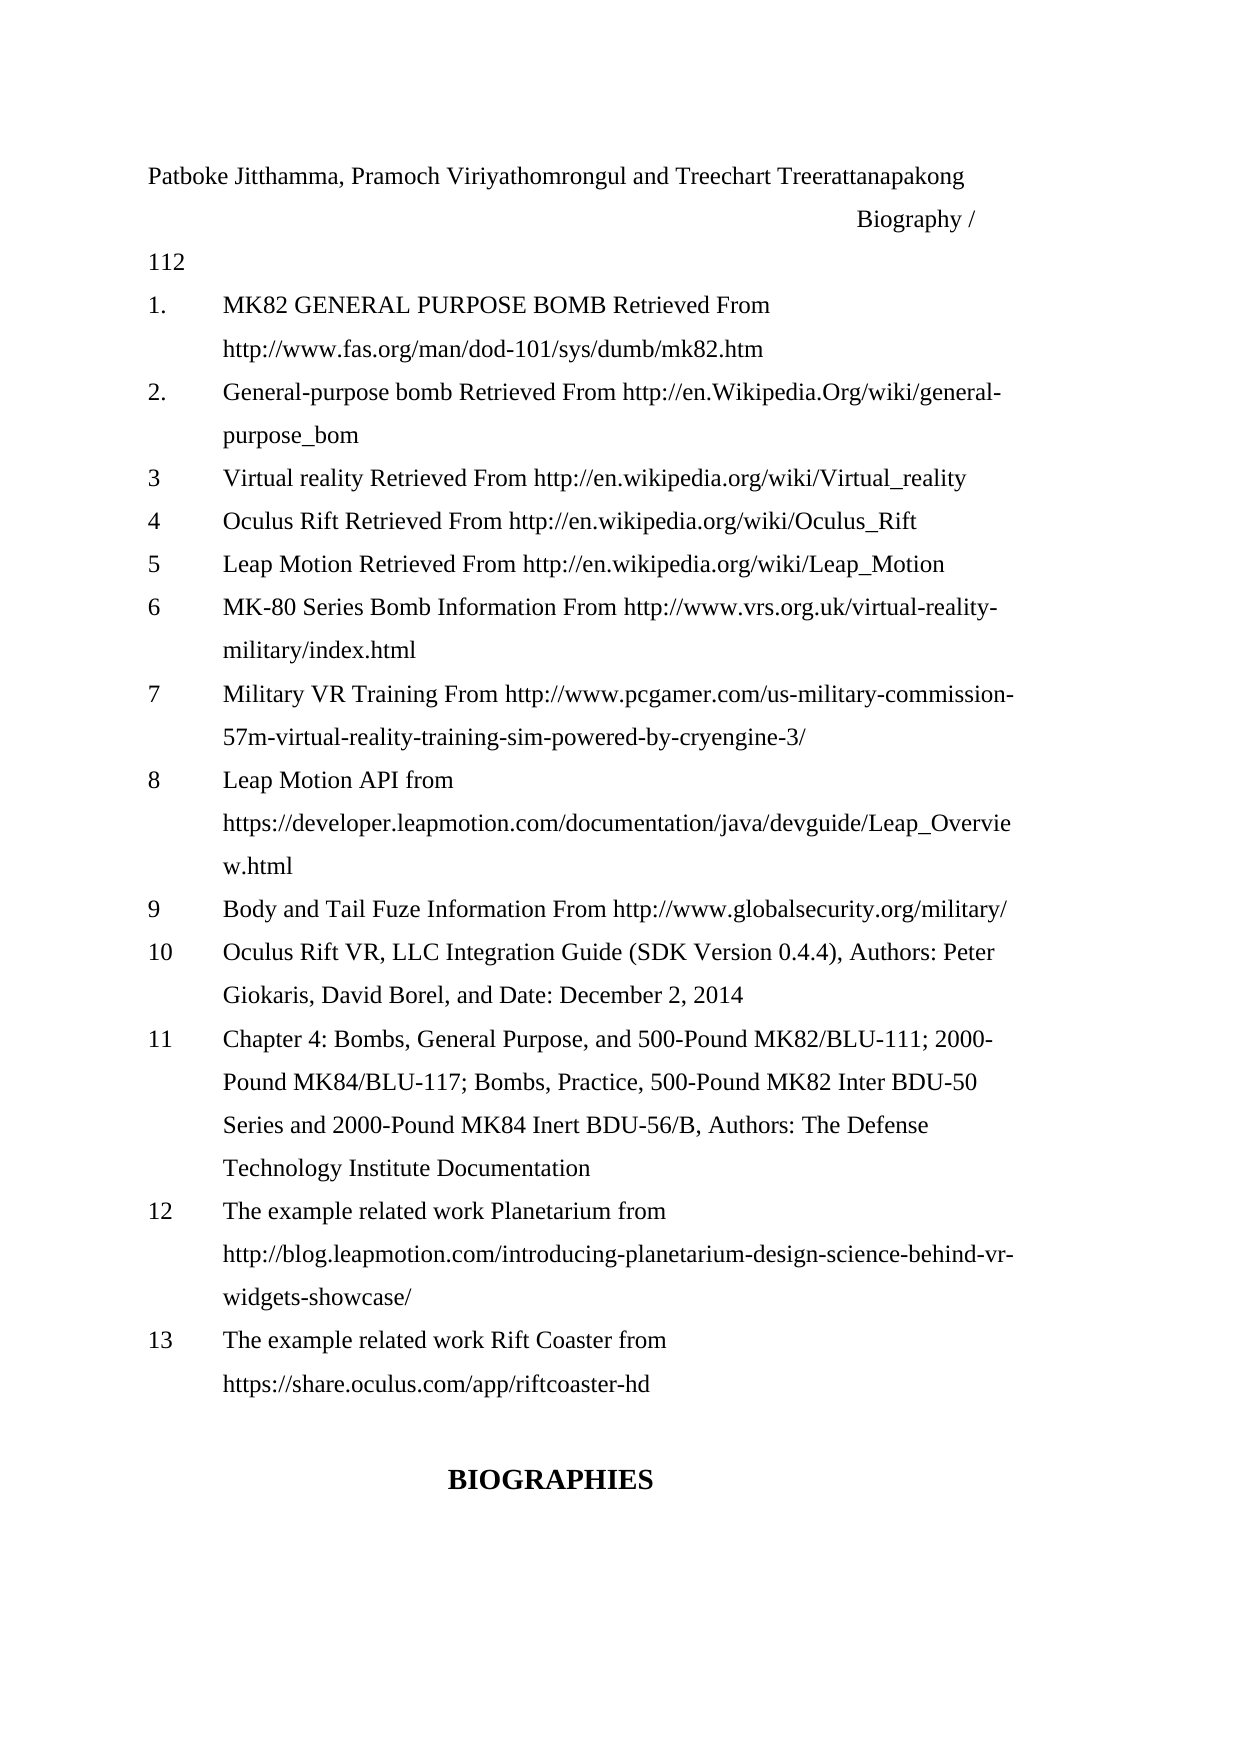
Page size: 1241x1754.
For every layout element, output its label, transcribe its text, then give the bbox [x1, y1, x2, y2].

text 7 Military VR Training From http://www.pcgamer.com/us-military-commission-57m-virtual-reality-training-sim-powered-by-cryengine-3/ [148, 679, 1019, 751]
text 11 Chapter 4: Bombs, General Purpose, and 500-Pound MK82/BLU-111; 2000-Pound MK84/BLU-117; Bombs, Practice, 500-Pound MK82 Inter BDU-50 Series and 2000-Pound MK84 Inert BDU-56/B, Authors: The Defense Technology Institute Documentation [148, 1024, 1019, 1182]
text 2. General-purpose bomb Retrieved From http://en.Wikipedia.Org/wiki/general-purpose_bom [148, 377, 1019, 449]
text 13 The example related work Rift Coaster from https://share.oculus.com/app/riftcoaster-hd [148, 1326, 1019, 1397]
title BIOGRAPHIES [373, 1462, 1019, 1495]
text 9 Body and Tail Fuze Information From http://www.globalsecurity.org/military/ [148, 894, 1019, 923]
text 12 The example related work Planetarium from http://blog.leapmotion.com/introducing-planetarium-design-science-behind-vr-widgets-showcase/ [148, 1196, 1019, 1311]
text 1. MK82 GENERAL PURPOSE BOMB Retrieved From http://www.fas.org/man/dod-101/sys/dumb/mk82.htm [148, 291, 1019, 362]
text 8 Leap Motion API from https://developer.leapmotion.com/documentation/java/devguide/Leap_Overview.html [148, 765, 1019, 880]
text 6 MK-80 Series Bomb Information From http://www.vrs.org.uk/virtual-reality-military/index.html [148, 592, 1019, 664]
text 10 Oculus Rift VR, LLC Integration Guide (SDK Version 0.4.4), Authors: Peter Giokaris, David Borel, and Date: December 2, 2014 [148, 937, 1019, 1009]
text 4 Oculus Rift Retrieved From http://en.wikipedia.org/wiki/Oculus_Rift [148, 506, 1019, 535]
text 5 Leap Motion Retrieved From http://en.wikipedia.org/wiki/Leap_Motion [148, 549, 1019, 578]
text 3 Virtual reality Retrieved From http://en.wikipedia.org/wiki/Virtual_reality [148, 463, 1019, 492]
